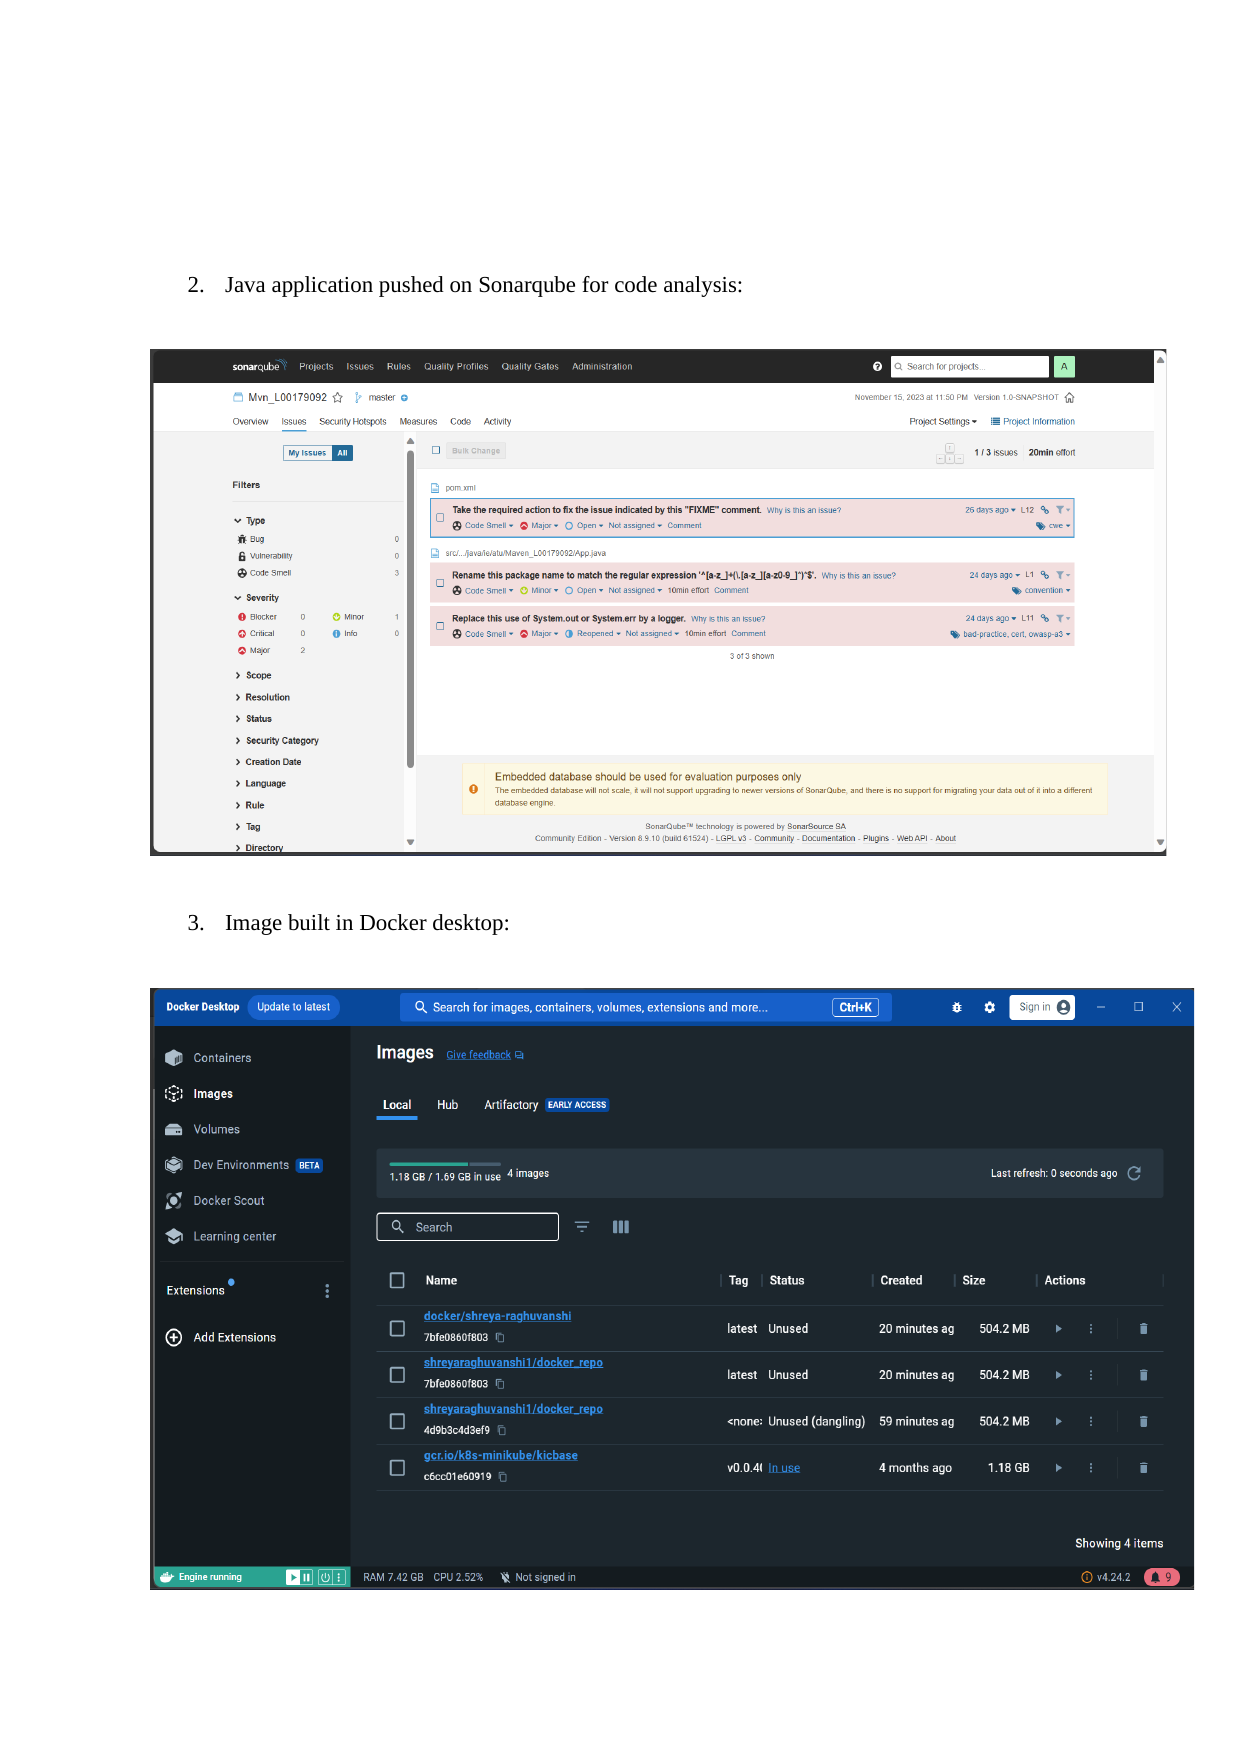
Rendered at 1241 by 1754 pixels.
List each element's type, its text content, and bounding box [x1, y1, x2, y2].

picture [150, 988, 1195, 1590]
list Java application pushed on Sonarqube for code analysis: [187, 271, 1090, 297]
picture [150, 349, 1167, 856]
list Image built in Docker desktop: [187, 909, 1090, 936]
